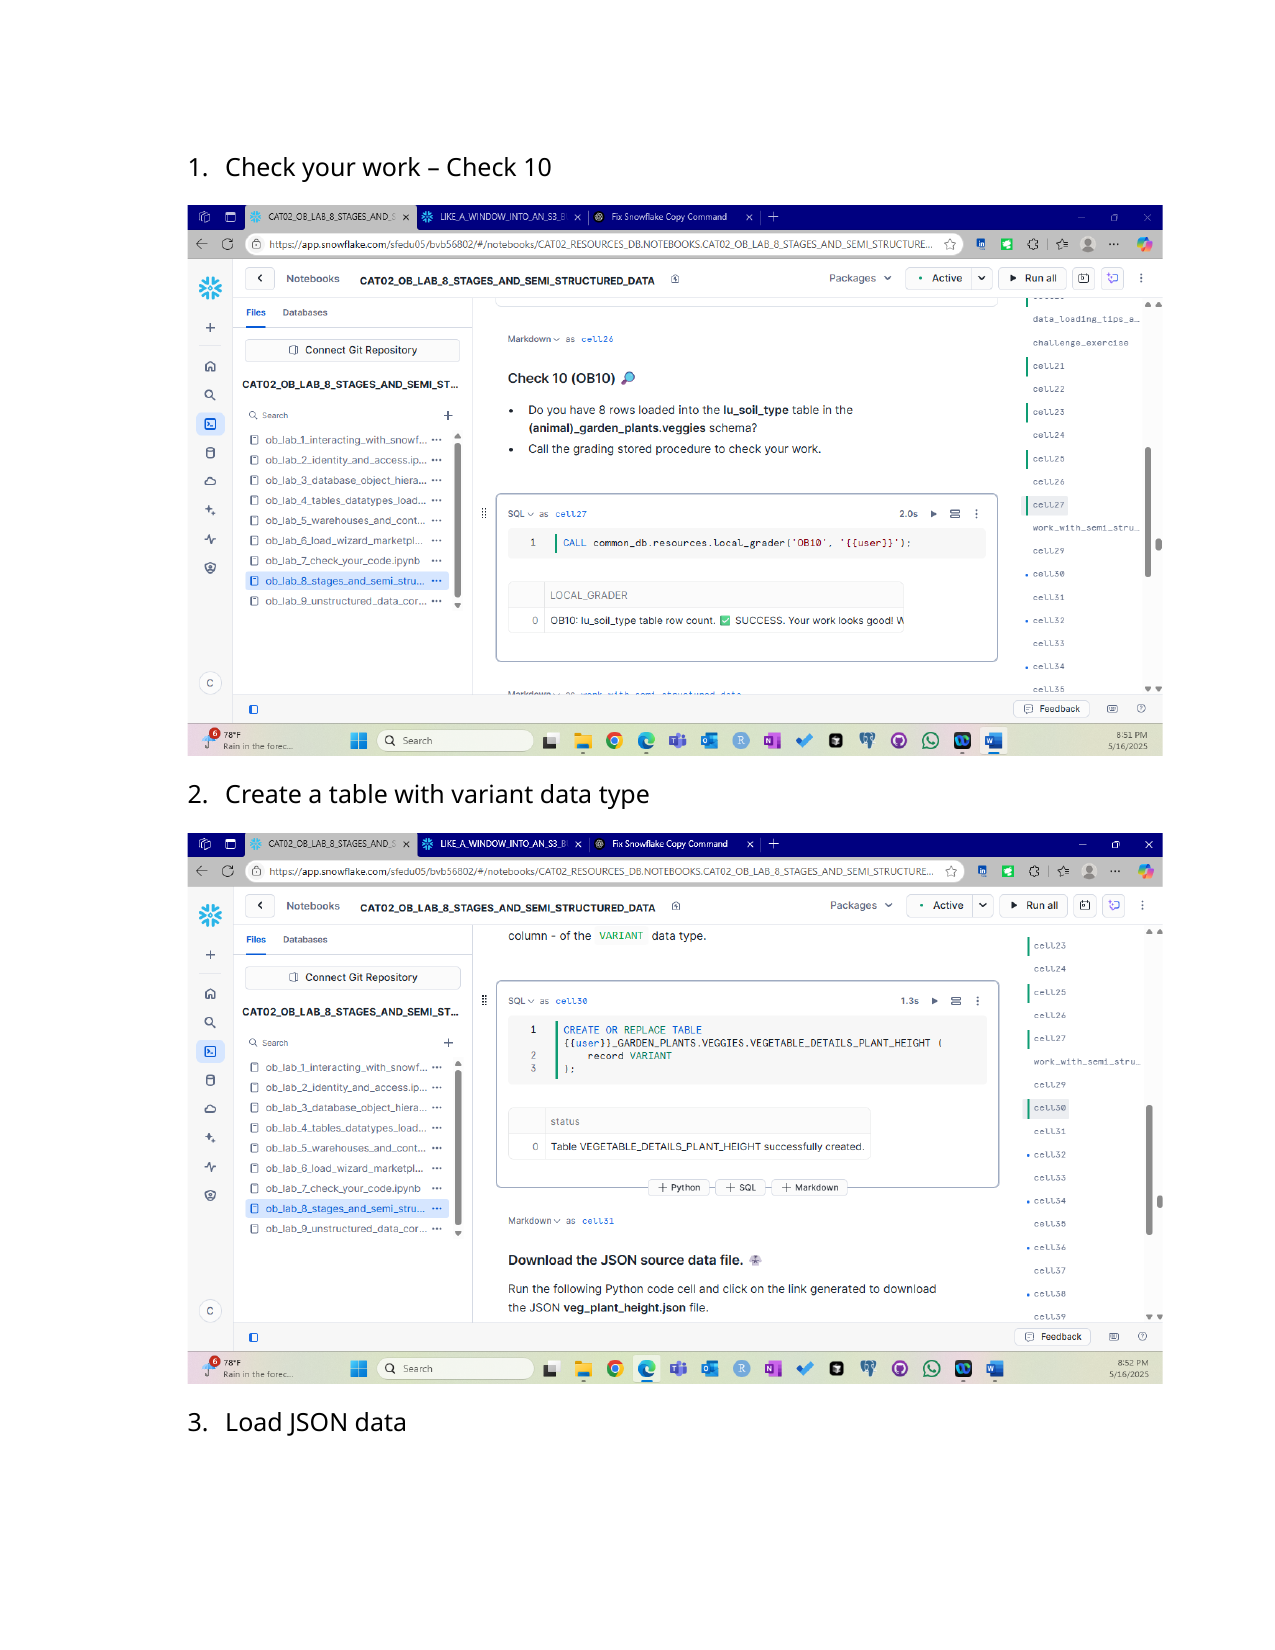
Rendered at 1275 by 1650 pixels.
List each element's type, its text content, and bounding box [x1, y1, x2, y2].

picture [187, 205, 1163, 756]
list Check your work – Check 10 [187, 150, 1125, 184]
list Create a table with variant data type [187, 777, 1125, 811]
list Load JSON data [187, 1405, 1125, 1439]
picture [187, 833, 1163, 1384]
